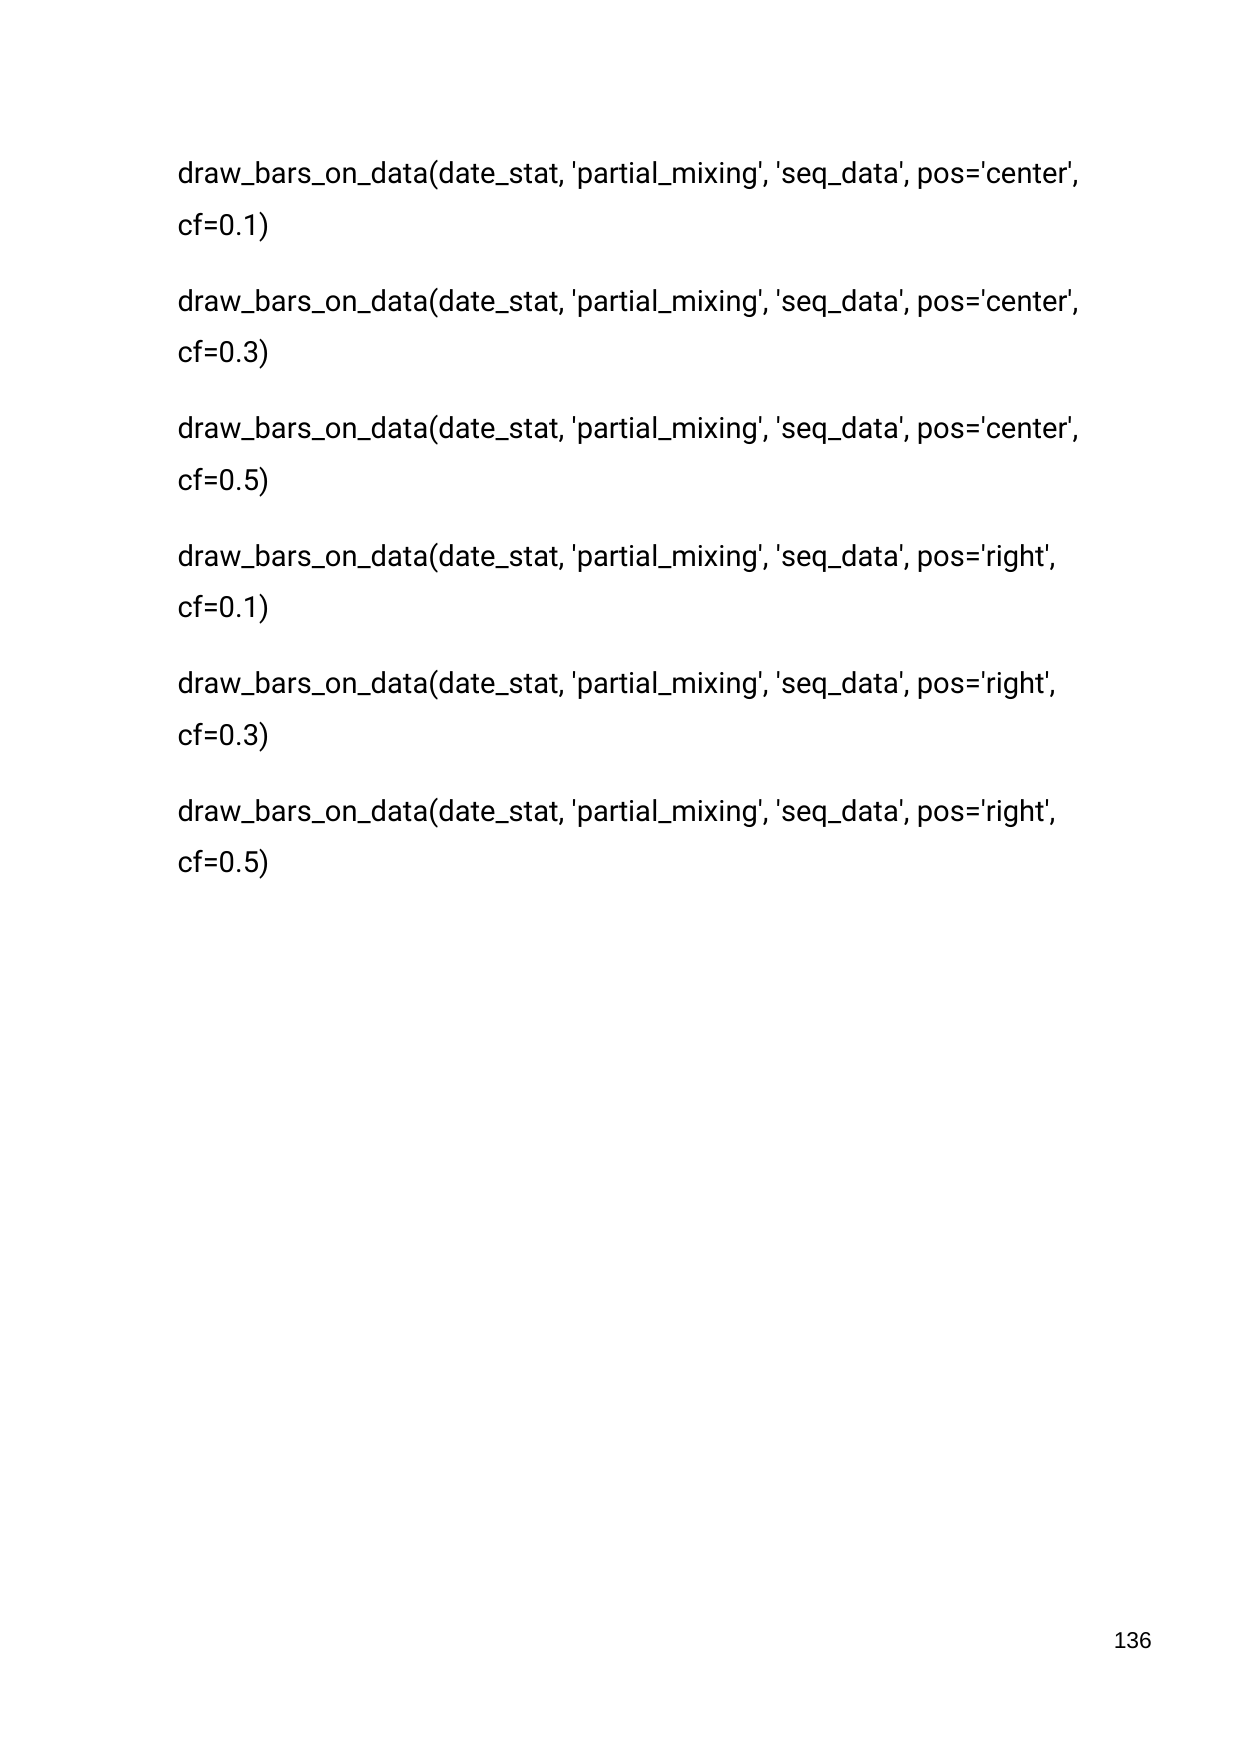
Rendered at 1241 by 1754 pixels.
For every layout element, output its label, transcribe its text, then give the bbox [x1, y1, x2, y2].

text draw_bars_on_data(date_stat, 'partial_mixing', 'seq_data', pos='center', cf=0.1) [177, 157, 1152, 242]
text draw_bars_on_data(date_stat, 'partial_mixing', 'seq_data', pos='right', cf=0.3) [177, 667, 1152, 752]
text draw_bars_on_data(date_stat, 'partial_mixing', 'seq_data', pos='center', cf=0.5) [177, 412, 1152, 497]
text draw_bars_on_data(date_stat, 'partial_mixing', 'seq_data', pos='right', cf=0.5) [177, 794, 1152, 879]
text draw_bars_on_data(date_stat, 'partial_mixing', 'seq_data', pos='right', cf=0.1) [177, 539, 1152, 624]
text draw_bars_on_data(date_stat, 'partial_mixing', 'seq_data', pos='center', cf=0.3) [177, 284, 1152, 369]
